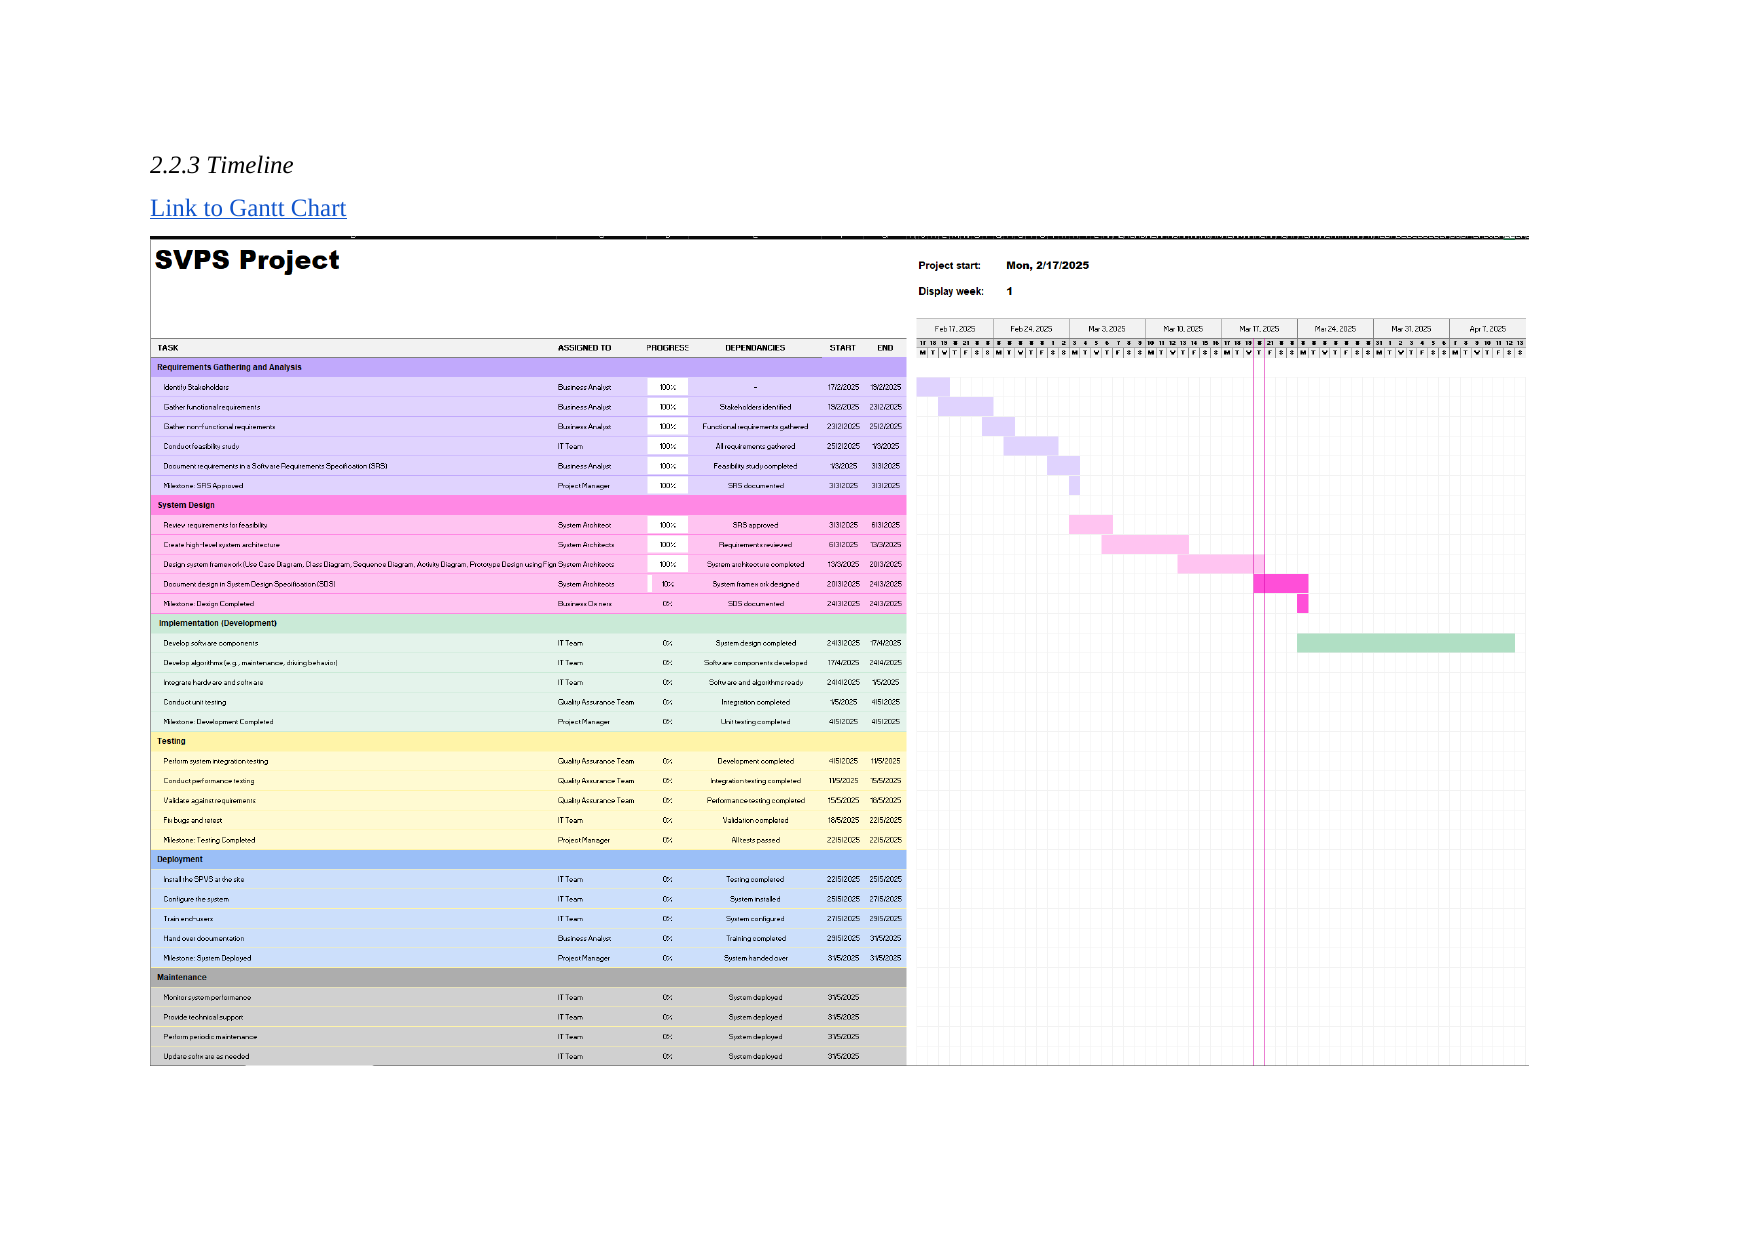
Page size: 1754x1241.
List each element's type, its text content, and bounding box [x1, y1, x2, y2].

text Link to Gantt Chart [150, 193, 1604, 222]
subtitle 2.2.3 Timeline [150, 150, 1604, 179]
picture [150, 236, 1529, 1066]
